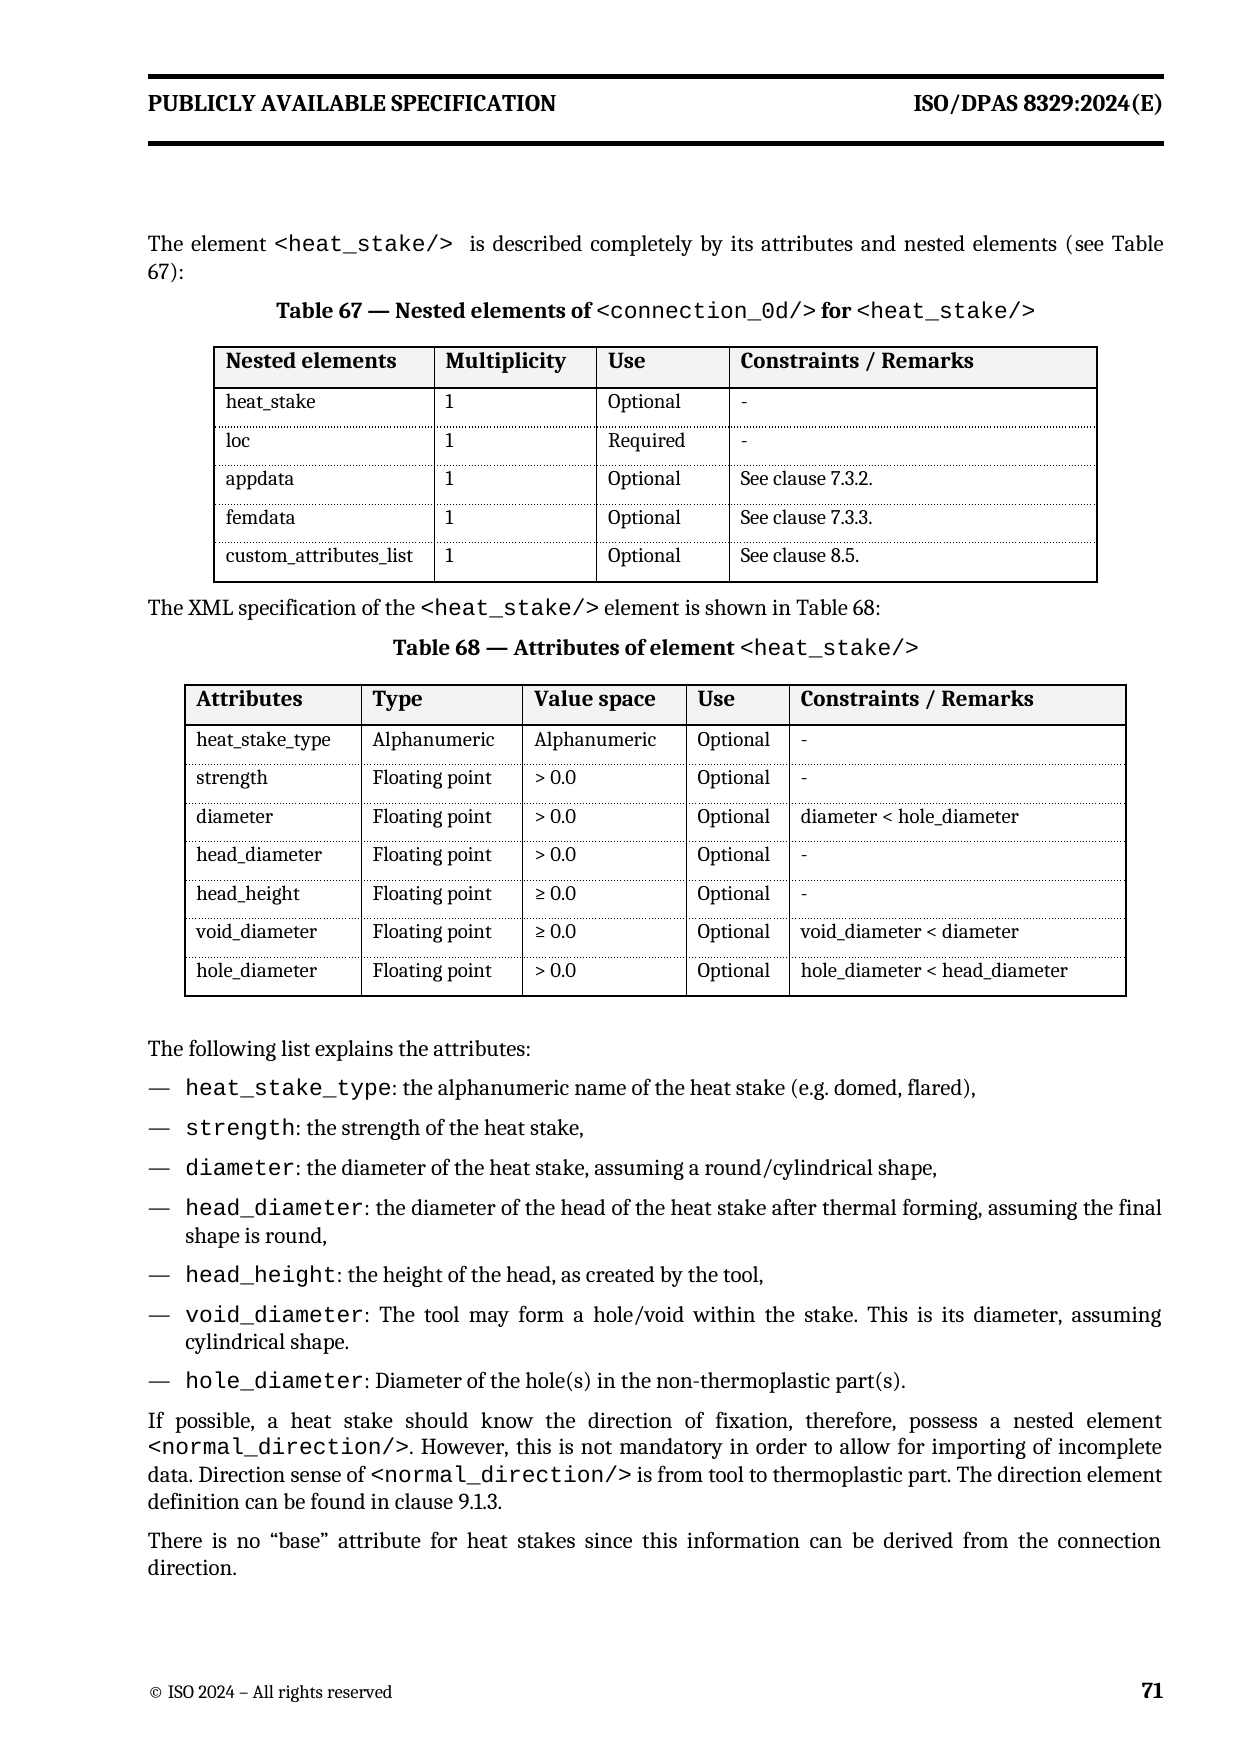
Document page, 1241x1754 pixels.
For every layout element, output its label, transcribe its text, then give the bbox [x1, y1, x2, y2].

text Table 67 — Nested elements of <connection_0d/> for <heat_stake/> [148, 297, 1163, 325]
list void_diameter: The tool may form a hole/void within the stake. This is its diameter, assuming cylindrical shape. [148, 1301, 1163, 1355]
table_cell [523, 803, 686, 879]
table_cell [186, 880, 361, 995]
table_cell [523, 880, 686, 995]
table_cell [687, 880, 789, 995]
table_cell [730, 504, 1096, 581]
list hole_diameter: Diameter of the hole(s) in the non-thermoplastic part(s). [148, 1368, 1163, 1395]
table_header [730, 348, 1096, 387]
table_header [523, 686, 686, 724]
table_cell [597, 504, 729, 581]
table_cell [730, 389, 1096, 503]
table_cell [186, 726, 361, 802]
text The XML specification of the <heat_stake/> element is shown in Table 68: [148, 595, 1163, 623]
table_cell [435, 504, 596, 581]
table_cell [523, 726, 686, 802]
text The element <heat_stake/> is described completely by its attributes and nested elements (see Table 67): [148, 231, 1163, 285]
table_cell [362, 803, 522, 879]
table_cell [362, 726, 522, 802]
text The following list explains the attributes: [148, 1036, 1163, 1062]
list strength: the strength of the heat stake, [148, 1115, 1163, 1142]
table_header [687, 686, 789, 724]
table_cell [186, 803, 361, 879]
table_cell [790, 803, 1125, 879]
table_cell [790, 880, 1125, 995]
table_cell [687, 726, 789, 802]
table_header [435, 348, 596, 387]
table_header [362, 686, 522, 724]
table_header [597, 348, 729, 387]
list head_diameter: the diameter of the head of the heat stake after thermal forming, assuming the final shape is round, [148, 1195, 1163, 1249]
list heat_stake_type: the alphanumeric name of the heat stake (e.g. domed, flared), [148, 1075, 1163, 1102]
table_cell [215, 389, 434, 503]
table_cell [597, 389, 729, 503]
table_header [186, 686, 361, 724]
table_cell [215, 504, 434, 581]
text Table 68 — Attributes of element <heat_stake/> [148, 635, 1163, 663]
list head_height: the height of the head, as created by the tool, [148, 1261, 1163, 1289]
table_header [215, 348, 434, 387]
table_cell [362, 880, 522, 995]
text There is no “base” attribute for heat stakes since this information can be derived from the connection direction. [148, 1528, 1163, 1581]
list diameter: the diameter of the heat stake, assuming a round/cylindrical shape, [148, 1155, 1163, 1182]
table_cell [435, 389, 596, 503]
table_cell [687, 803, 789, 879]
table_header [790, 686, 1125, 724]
text If possible, a heat stake should know the direction of fixation, therefore, possess a nested element <normal_direction/>. However, this is not mandatory in order to allow for importing of incomplete data. Direction sense of <normal_direction/> is from tool to thermoplastic part. The direction element definition can be found in clause 9.1.3. [148, 1408, 1163, 1515]
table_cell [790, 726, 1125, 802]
